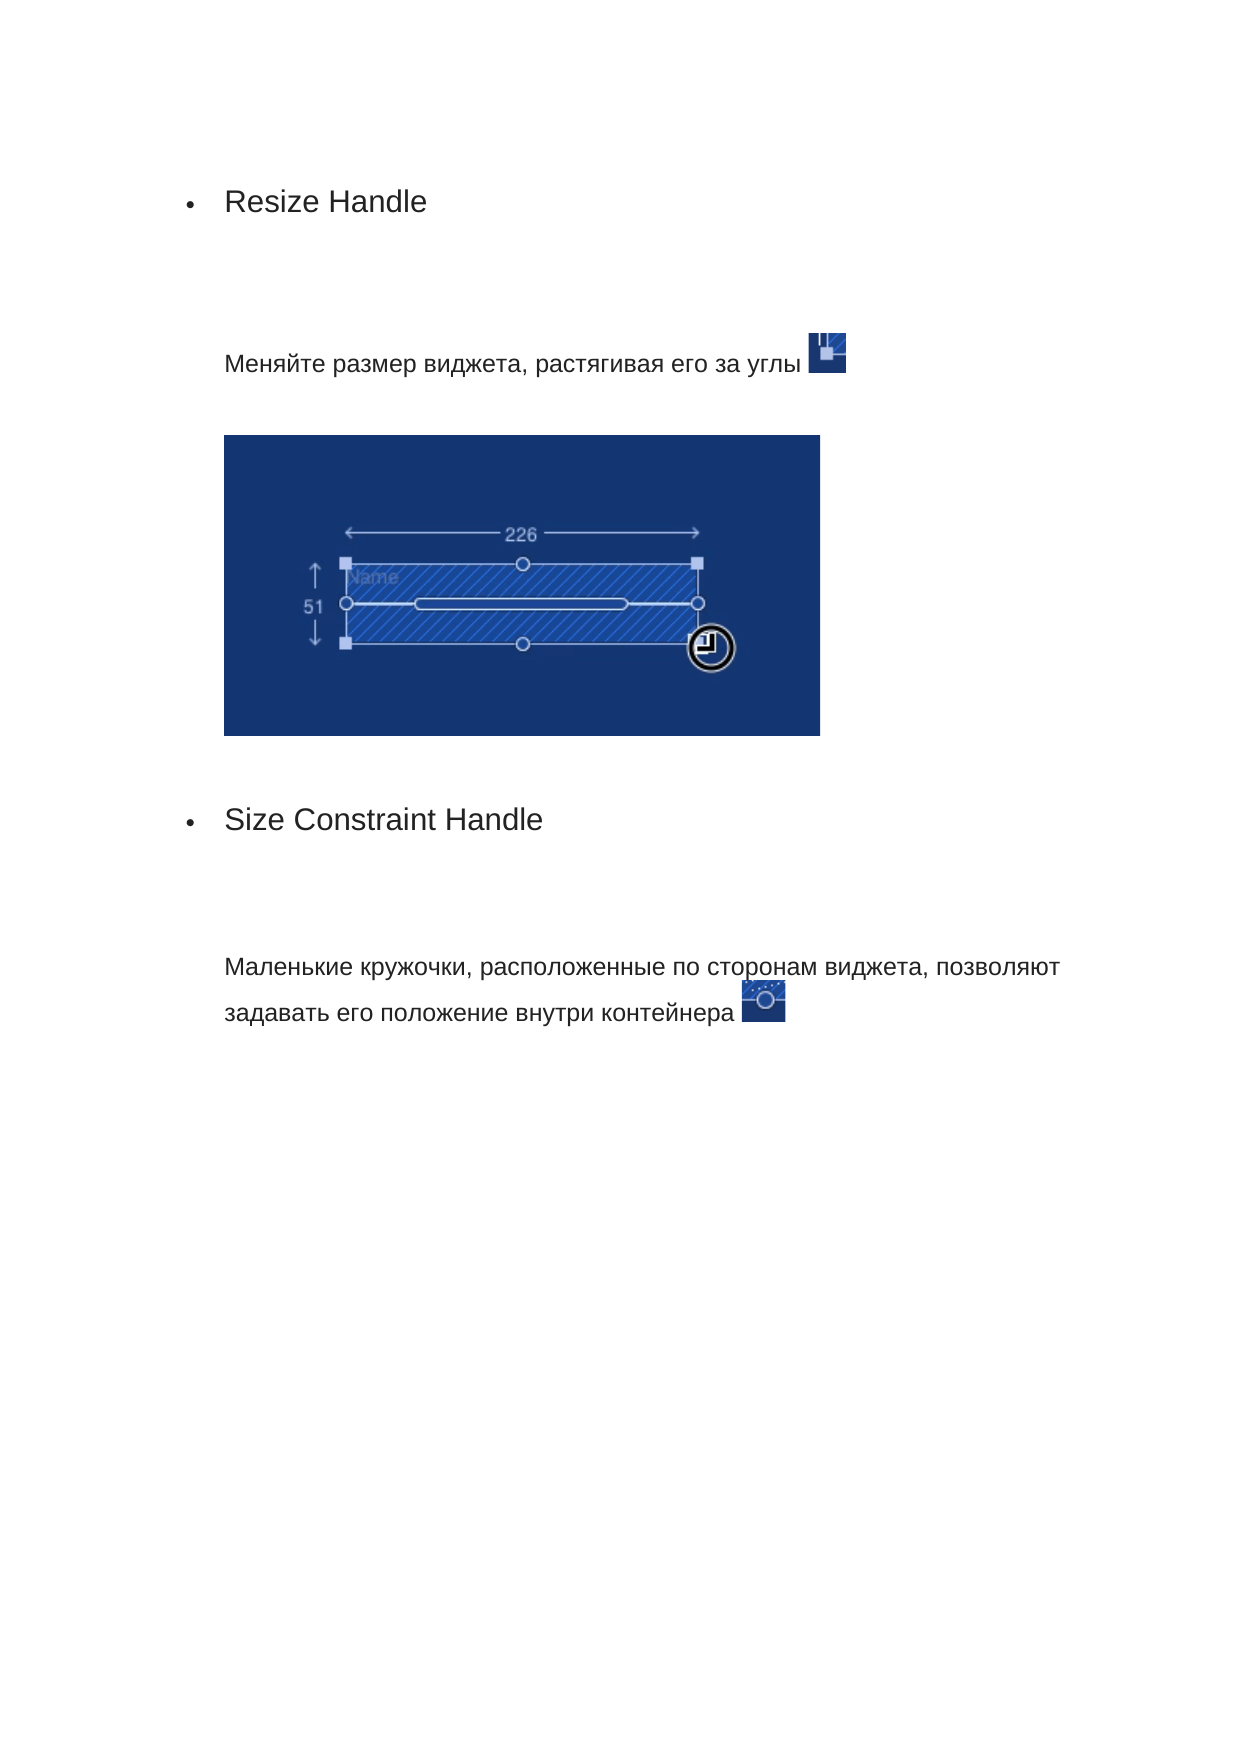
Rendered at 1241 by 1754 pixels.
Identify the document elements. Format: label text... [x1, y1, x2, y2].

list Size Constraint Handle [187, 793, 1152, 837]
picture [808, 333, 846, 373]
text Меняйте размер виджета, растягивая его за углы [224, 334, 1152, 378]
picture [741, 980, 786, 1022]
text Маленькие кружочки, расположенные по сторонам виджета, позволяют задавать его положение внутри контейнера [224, 952, 1152, 1027]
picture [224, 435, 821, 736]
list Resize Handle [187, 175, 1152, 219]
